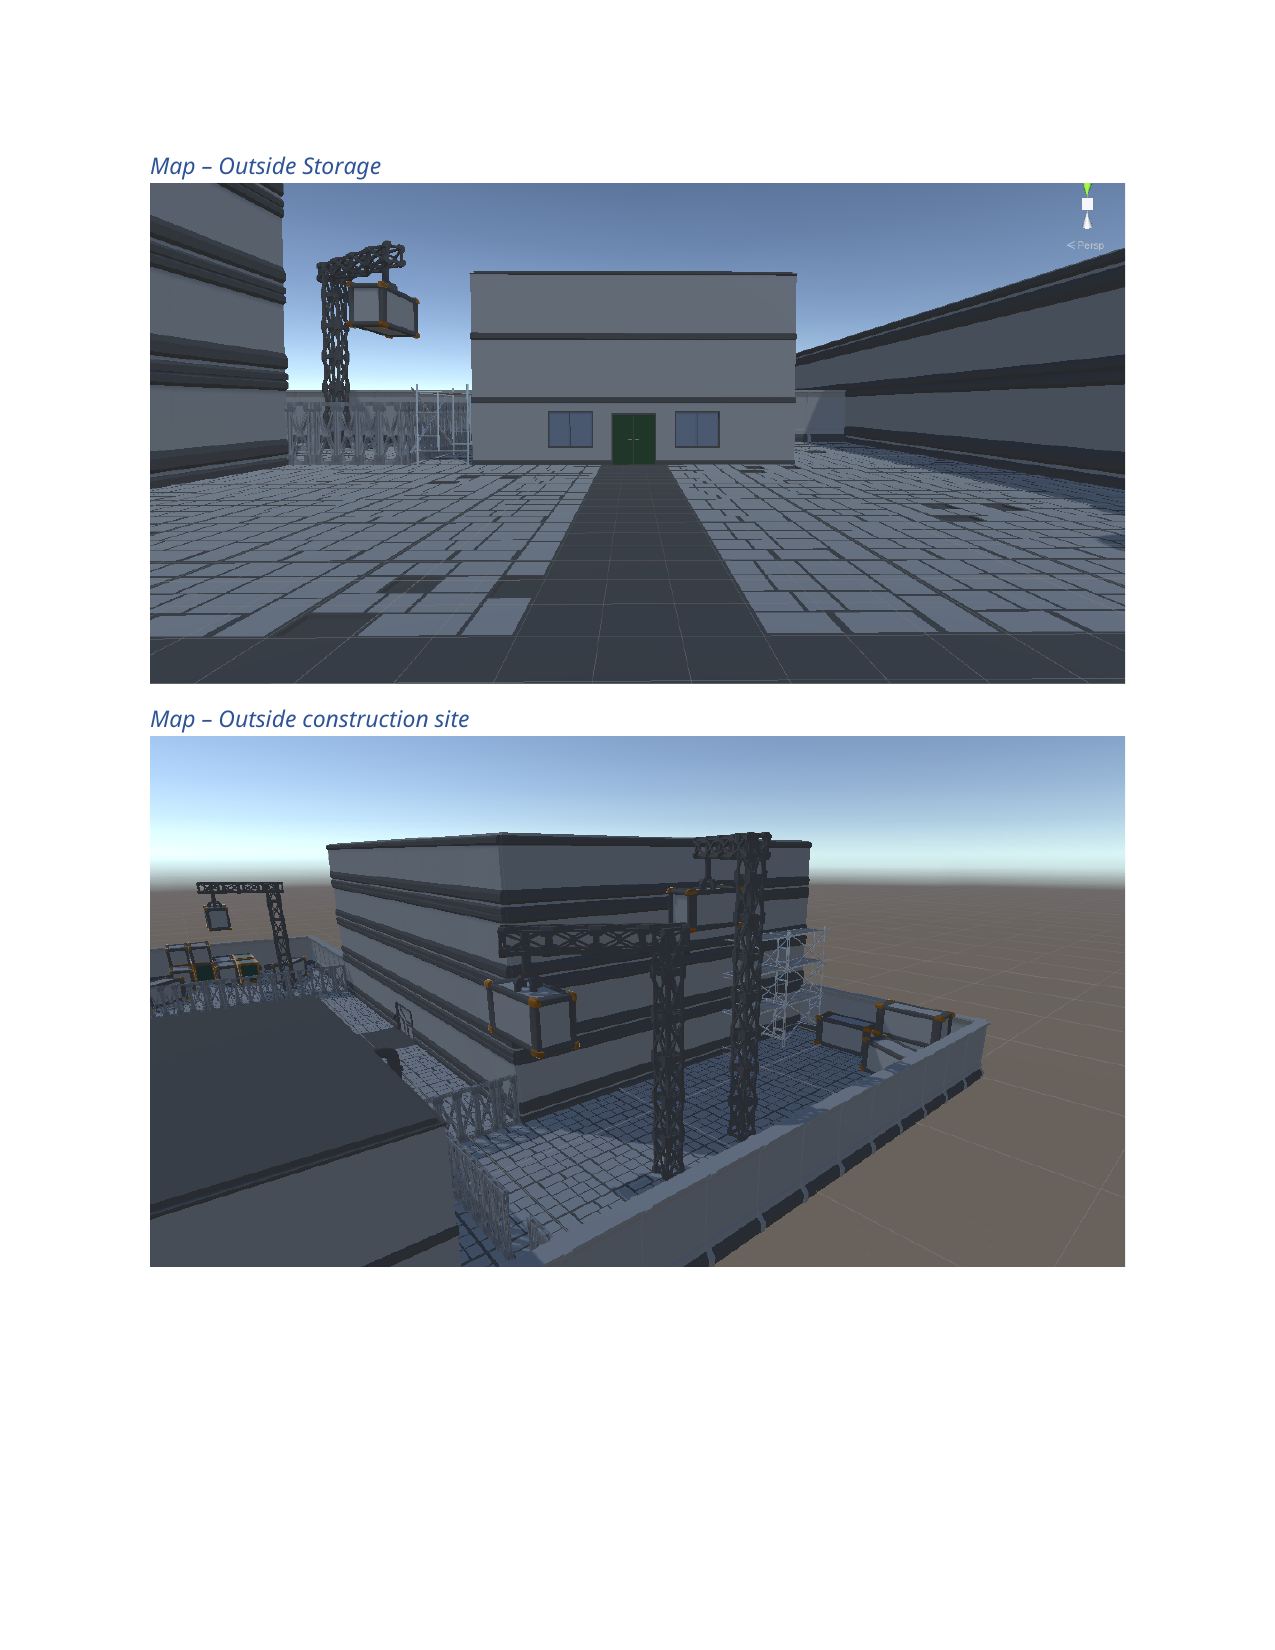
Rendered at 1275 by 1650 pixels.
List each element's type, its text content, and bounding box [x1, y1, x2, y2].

subtitle Map – Outside Storage [150, 150, 1125, 181]
subtitle Map – Outside construction site [150, 703, 1125, 734]
picture [150, 736, 1125, 1267]
picture [150, 183, 1125, 684]
